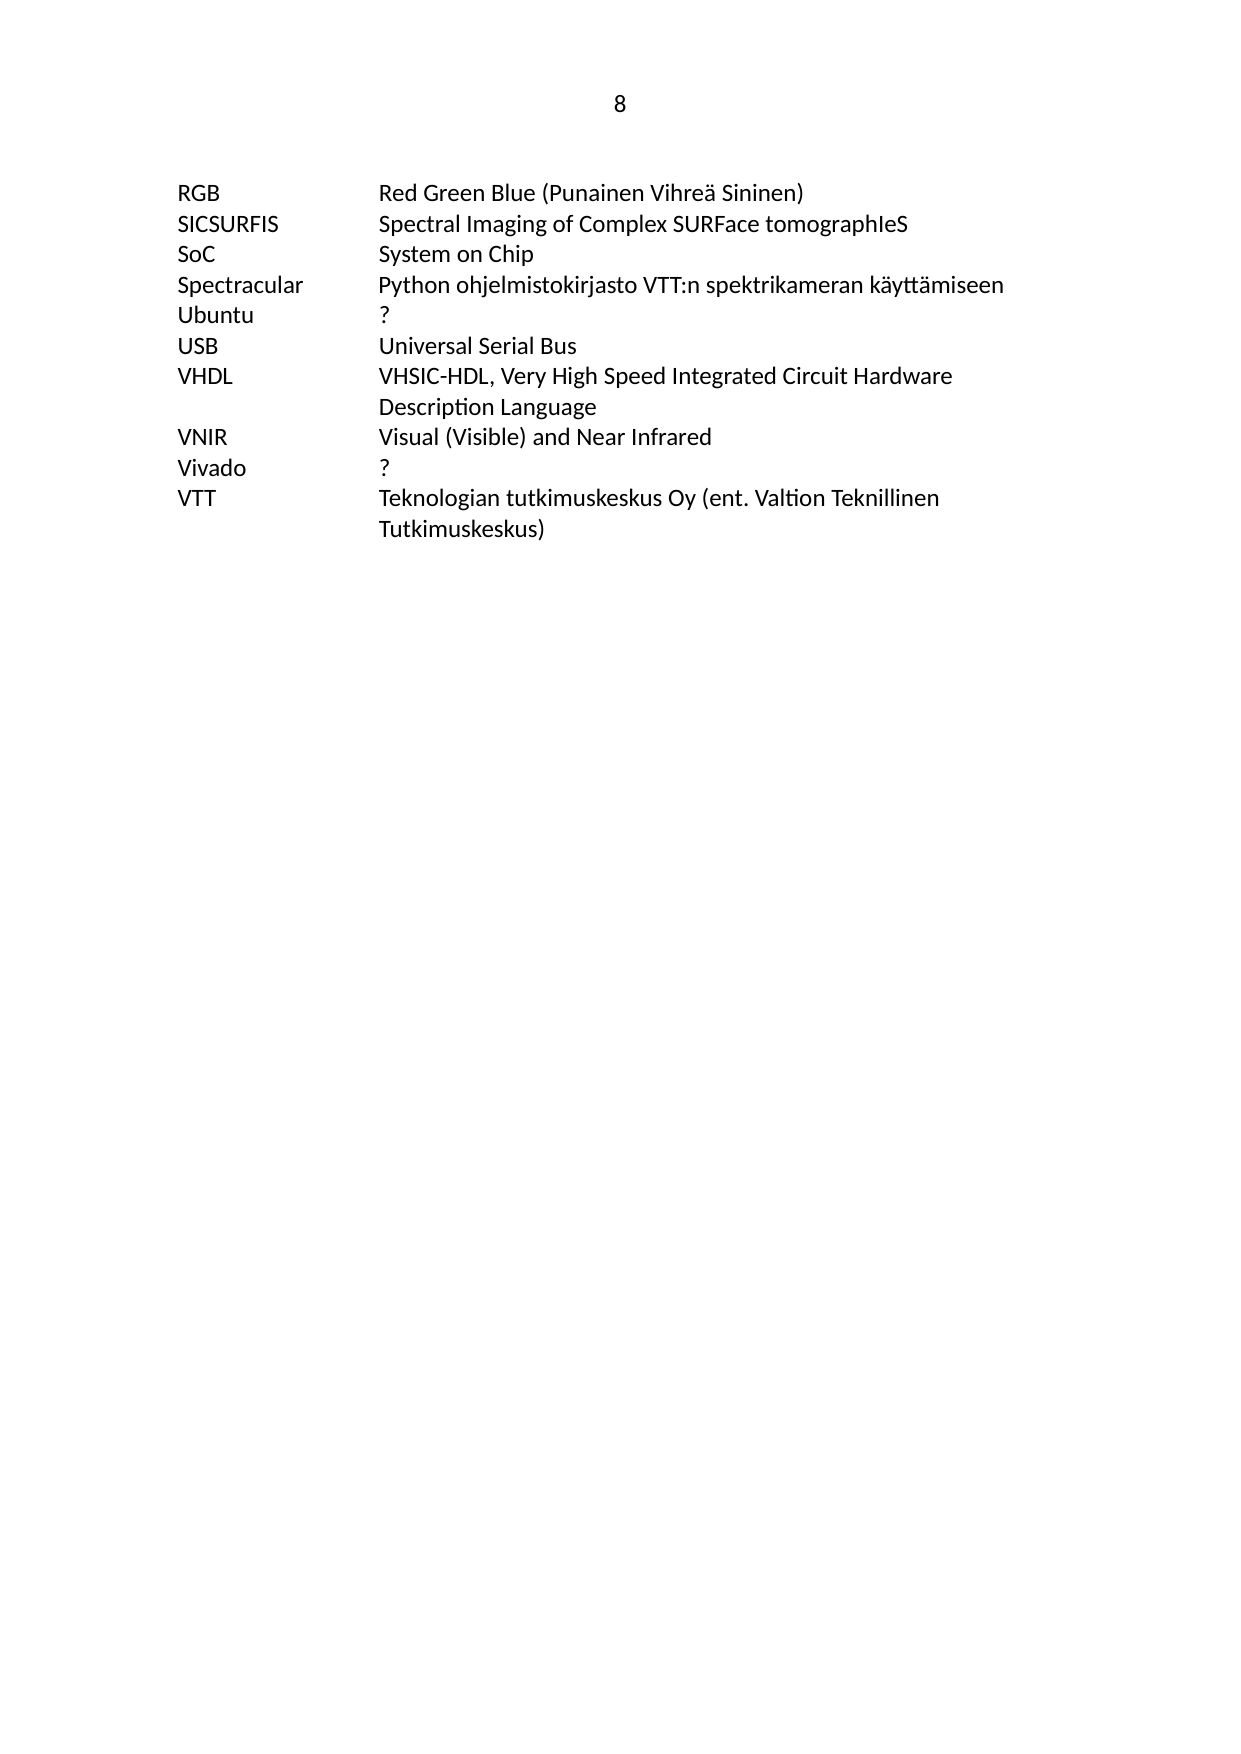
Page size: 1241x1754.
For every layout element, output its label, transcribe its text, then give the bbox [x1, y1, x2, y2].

text USB Universal Serial Bus [177, 330, 1063, 360]
text Ubuntu ? [177, 299, 1063, 330]
text RGB Red Green Blue (Punainen Vihreä Sininen) [177, 177, 1063, 208]
text SoC System on Chip [177, 238, 1063, 269]
text SICSURFIS Spectral Imaging of Complex SURFace tomographIeS [177, 208, 1063, 238]
text Spectracular Python ohjelmistokirjasto VTT:n spektrikameran käyttämiseen [177, 269, 1063, 299]
text VHDL VHSIC-HDL, Very High Speed Integrated Circuit Hardware Description Language [177, 360, 1063, 421]
text Vivado ? [177, 452, 1063, 482]
text VNIR Visual (Visible) and Near Infrared [177, 421, 1063, 452]
text VTT Teknologian tutkimuskeskus Oy (ent. Valtion Teknillinen Tutkimuskeskus) [177, 482, 1063, 543]
